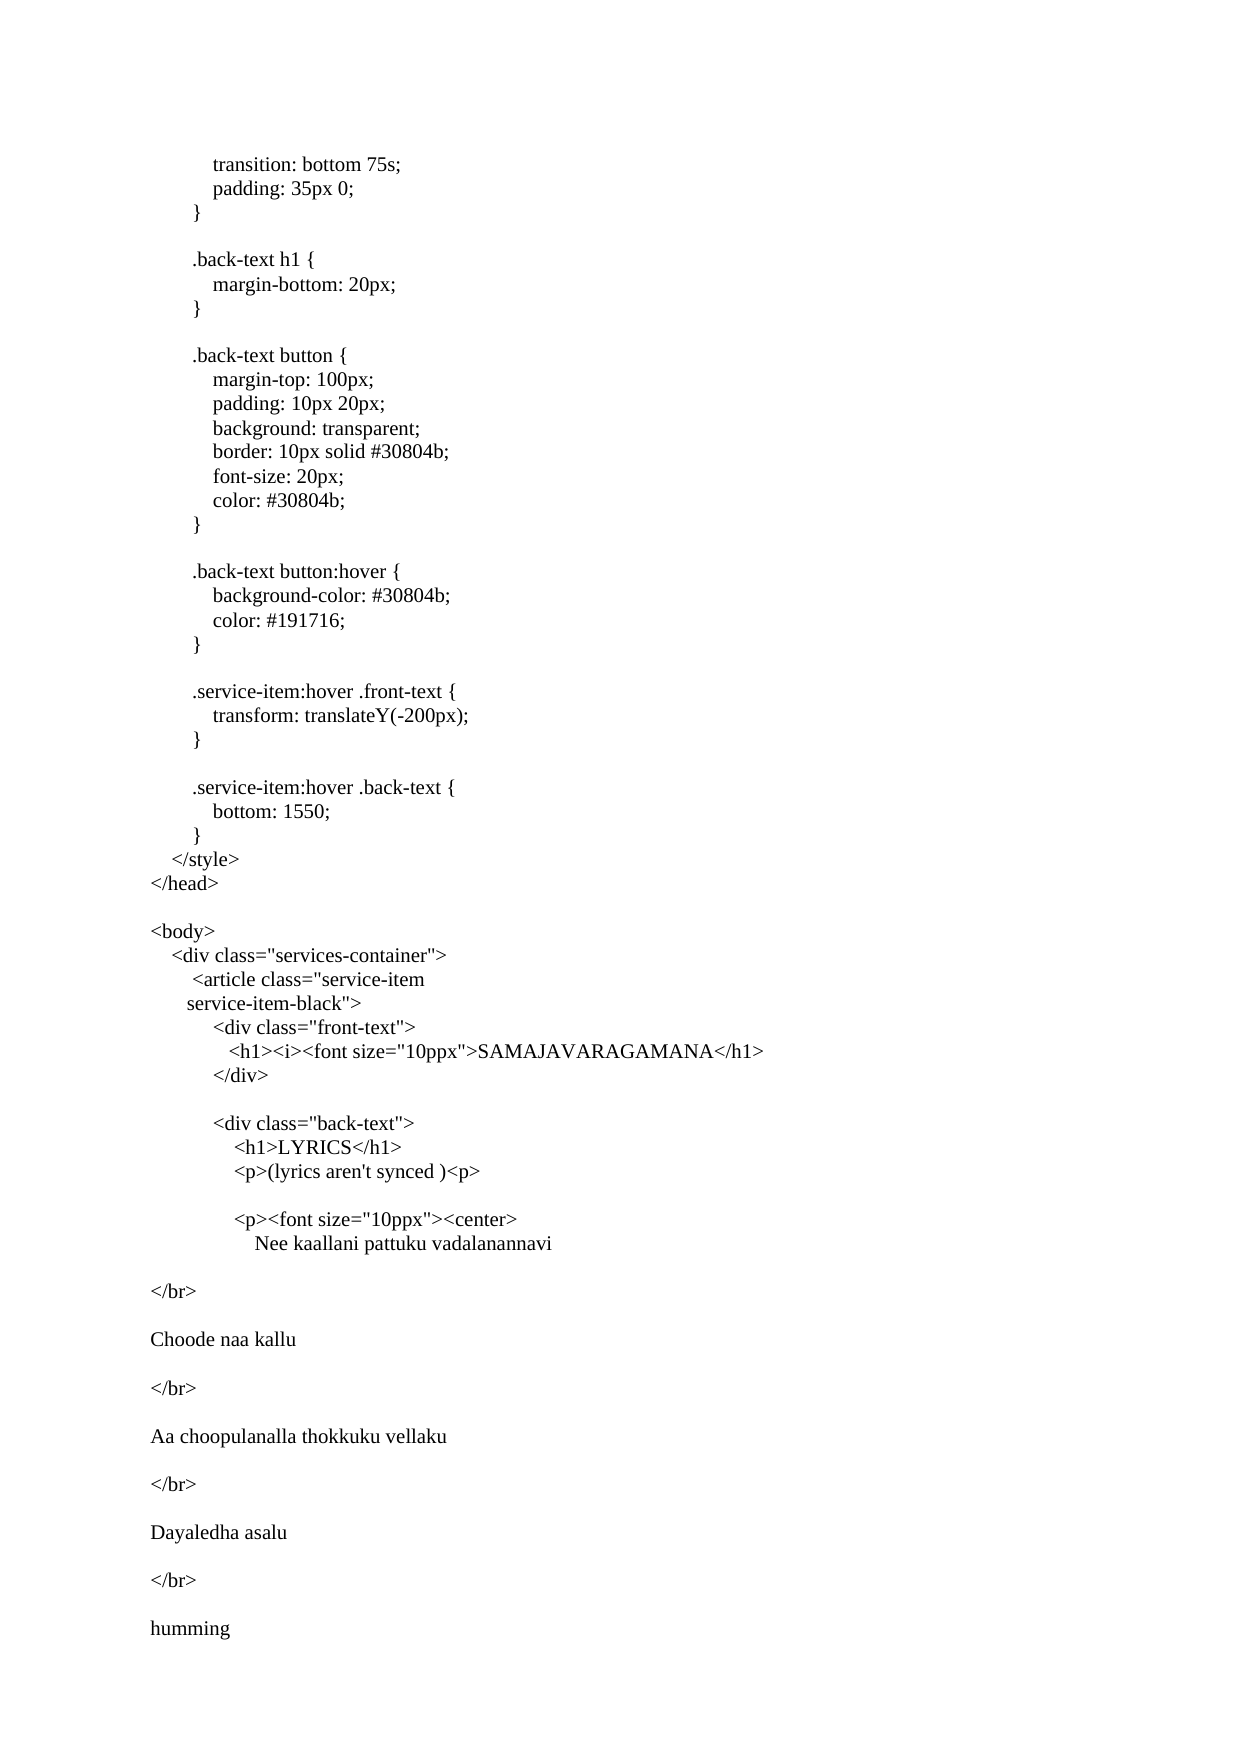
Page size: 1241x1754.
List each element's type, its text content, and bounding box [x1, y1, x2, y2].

text <h1><i><font size="10ppx">SAMAJAVARAGAMANA</h1> [150, 1039, 1068, 1063]
text } [150, 296, 1068, 319]
text </br> [150, 1375, 1068, 1399]
text color: #30804b; [150, 488, 1068, 512]
text <h1>LYRICS</h1> [150, 1135, 1068, 1159]
text background-color: #30804b; [150, 583, 1068, 607]
text transition: bottom 75s; [150, 152, 1068, 176]
text <body> [150, 919, 1068, 943]
text service-item-black"> [150, 991, 1068, 1015]
text transform: translateY(-200px); [150, 703, 1068, 727]
text background: transparent; [150, 415, 1068, 439]
text </style> [150, 847, 1068, 871]
text <div class="services-container"> [150, 943, 1068, 967]
text </br> [150, 1568, 1068, 1592]
text <article class="service-item [150, 967, 1068, 991]
text Dayaledha asalu [150, 1520, 1068, 1544]
text </br> [150, 1279, 1068, 1303]
text bottom: 1550; [150, 799, 1068, 823]
text .back-text button:hover { [150, 559, 1068, 583]
text } [150, 823, 1068, 847]
text .service-item:hover .back-text { [150, 775, 1068, 799]
text .back-text button { [150, 343, 1068, 367]
text Choode naa kallu [150, 1327, 1068, 1351]
text .service-item:hover .front-text { [150, 679, 1068, 703]
text <div class="front-text"> [150, 1015, 1068, 1039]
text } [150, 632, 1068, 656]
text padding: 35px 0; [150, 176, 1068, 200]
text margin-bottom: 20px; [150, 271, 1068, 296]
text </br> [150, 1472, 1068, 1496]
text } [150, 727, 1068, 751]
text humming [150, 1616, 1068, 1640]
text border: 10px solid #30804b; [150, 439, 1068, 463]
text </head> [150, 871, 1068, 895]
text <div class="back-text"> [150, 1111, 1068, 1135]
text <p><font size="10ppx"><center> [150, 1207, 1068, 1231]
text color: #191716; [150, 607, 1068, 632]
text <p>(lyrics aren't synced )<p> [150, 1159, 1068, 1183]
text margin-top: 100px; [150, 367, 1068, 391]
text font-size: 20px; [150, 463, 1068, 488]
text Nee kaallani pattuku vadalanannavi [150, 1231, 1068, 1255]
text padding: 10px 20px; [150, 391, 1068, 415]
text .back-text h1 { [150, 247, 1068, 271]
text } [150, 200, 1068, 224]
text } [150, 512, 1068, 536]
text Aa choopulanalla thokkuku vellaku [150, 1423, 1068, 1448]
text </div> [150, 1063, 1068, 1087]
